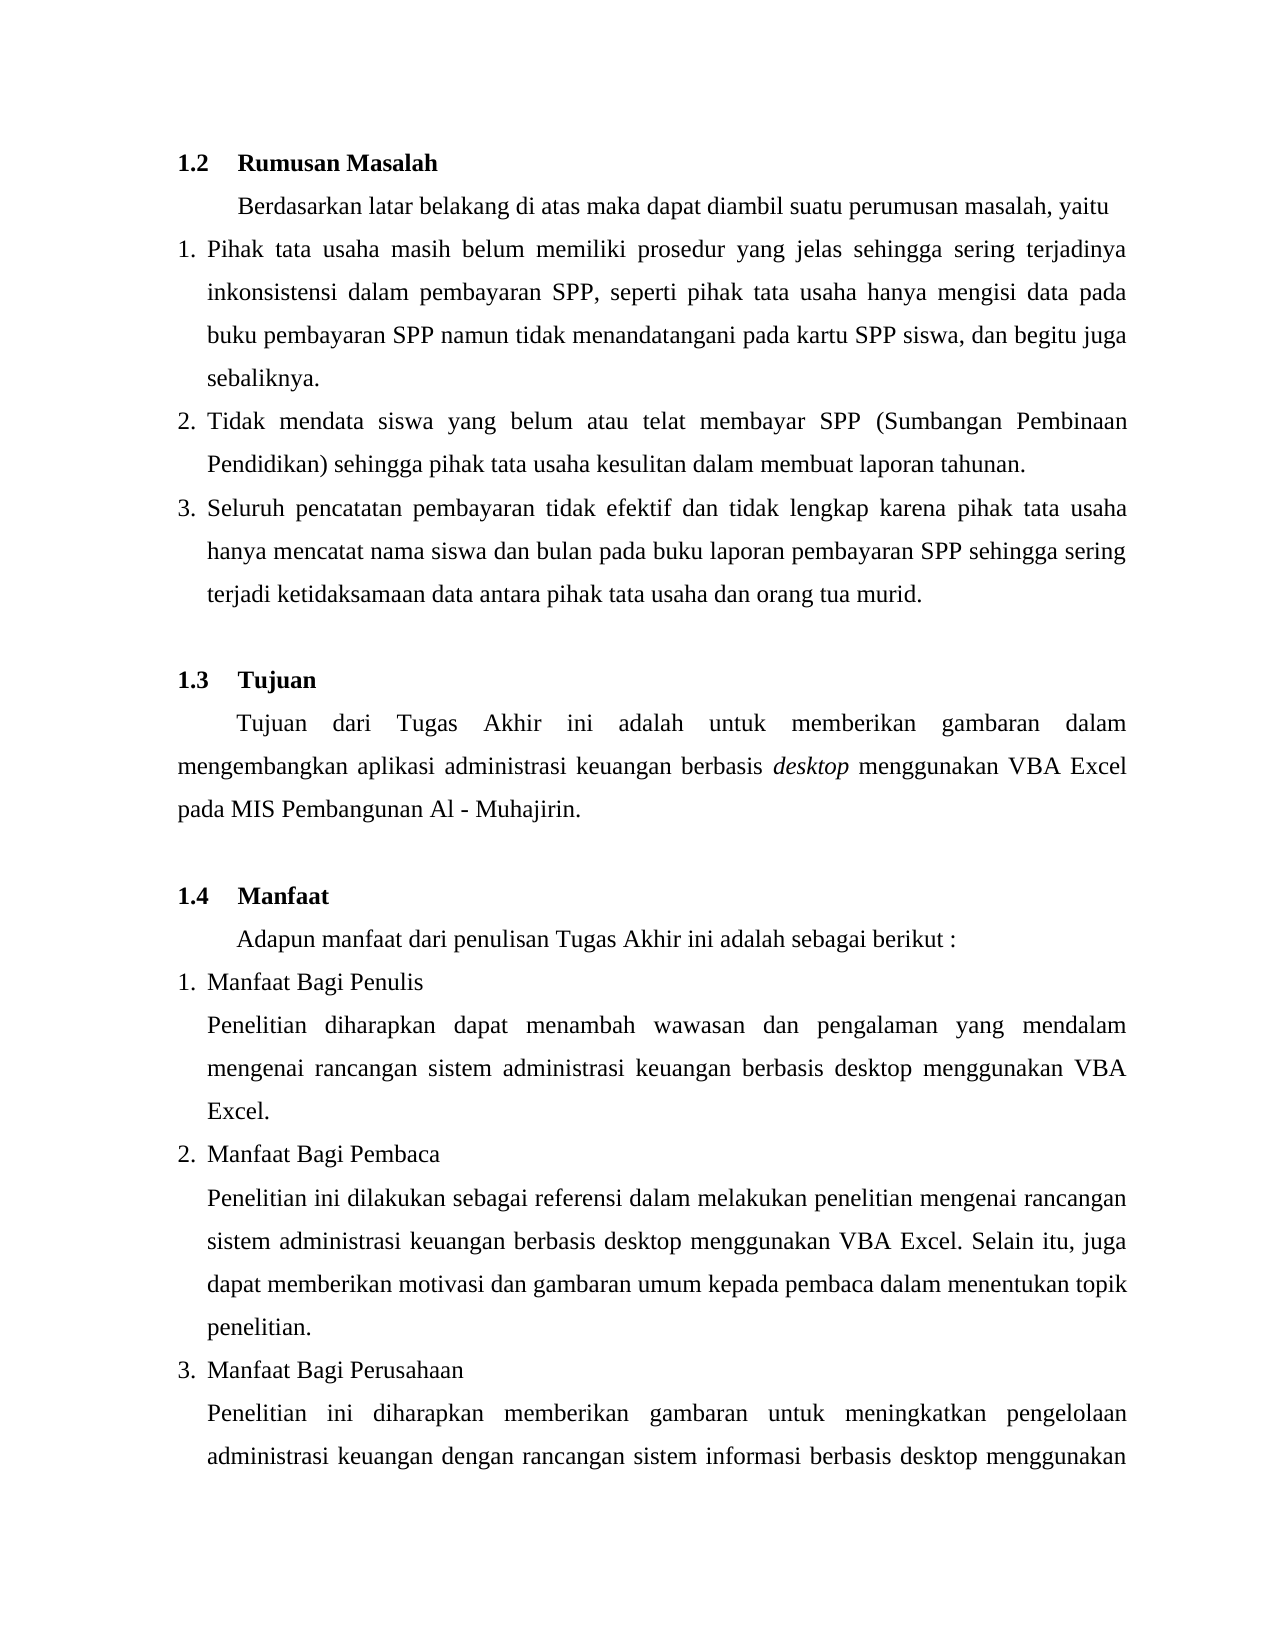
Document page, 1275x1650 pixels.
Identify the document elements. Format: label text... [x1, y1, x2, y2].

text Adapun manfaat dari penulisan Tugas Akhir ini adalah sebagai berikut : [236, 924, 1127, 953]
subtitle Manfaat [177, 881, 1127, 909]
text Tujuan dari Tugas Akhir ini adalah untuk memberikan gambaran dalam mengembangkan aplikasi administrasi keuangan berbasis desktop menggunakan VBA Excel pada MIS Pembangunan Al - Muhajirin. [177, 708, 1127, 823]
list Penelitian ini dilakukan sebagai referensi dalam melakukan penelitian mengenai rancangan sistem administrasi keuangan berbasis desktop menggunakan VBA Excel. Selain itu, juga dapat memberikan motivasi dan gambaran umum kepada pembaca dalam menentukan topik penelitian. [177, 1183, 1127, 1341]
list Penelitian diharapkan dapat menambah wawasan dan pengalaman yang mendalam mengenai rancangan sistem administrasi keuangan berbasis desktop menggunakan VBA Excel. [207, 1010, 1127, 1125]
text Berdasarkan latar belakang di atas maka dapat diambil suatu perumusan masalah, yaitu [177, 191, 1127, 219]
list Seluruh pencatatan pembayaran tidak efektif dan tidak lengkap karena pihak tata usaha hanya mencatat nama siswa dan bulan pada buku laporan pembayaran SPP sehingga sering terjadi ketidaksamaan data antara pihak tata usaha dan orang tua murid. [177, 493, 1127, 608]
list Manfaat Bagi Pembaca [177, 1139, 1127, 1168]
list Manfaat Bagi Penulis [177, 967, 1127, 996]
subtitle Tujuan [177, 665, 1127, 694]
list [177, 1398, 1127, 1470]
list Tidak mendata siswa yang belum atau telat membayar SPP (Sumbangan Pembinaan Pendidikan) sehingga pihak tata usaha kesulitan dalam membuat laporan tahunan. [177, 406, 1127, 478]
list Pihak tata usaha masih belum memiliki prosedur yang jelas sehingga sering terjadinya inkonsistensi dalam pembayaran SPP, seperti pihak tata usaha hanya mengisi data pada buku pembayaran SPP namun tidak menandatangani pada kartu SPP siswa, dan begitu juga sebaliknya. [177, 234, 1127, 392]
subtitle Rumusan Masalah [177, 148, 1127, 176]
list Manfaat Bagi Perusahaan [177, 1355, 1127, 1384]
